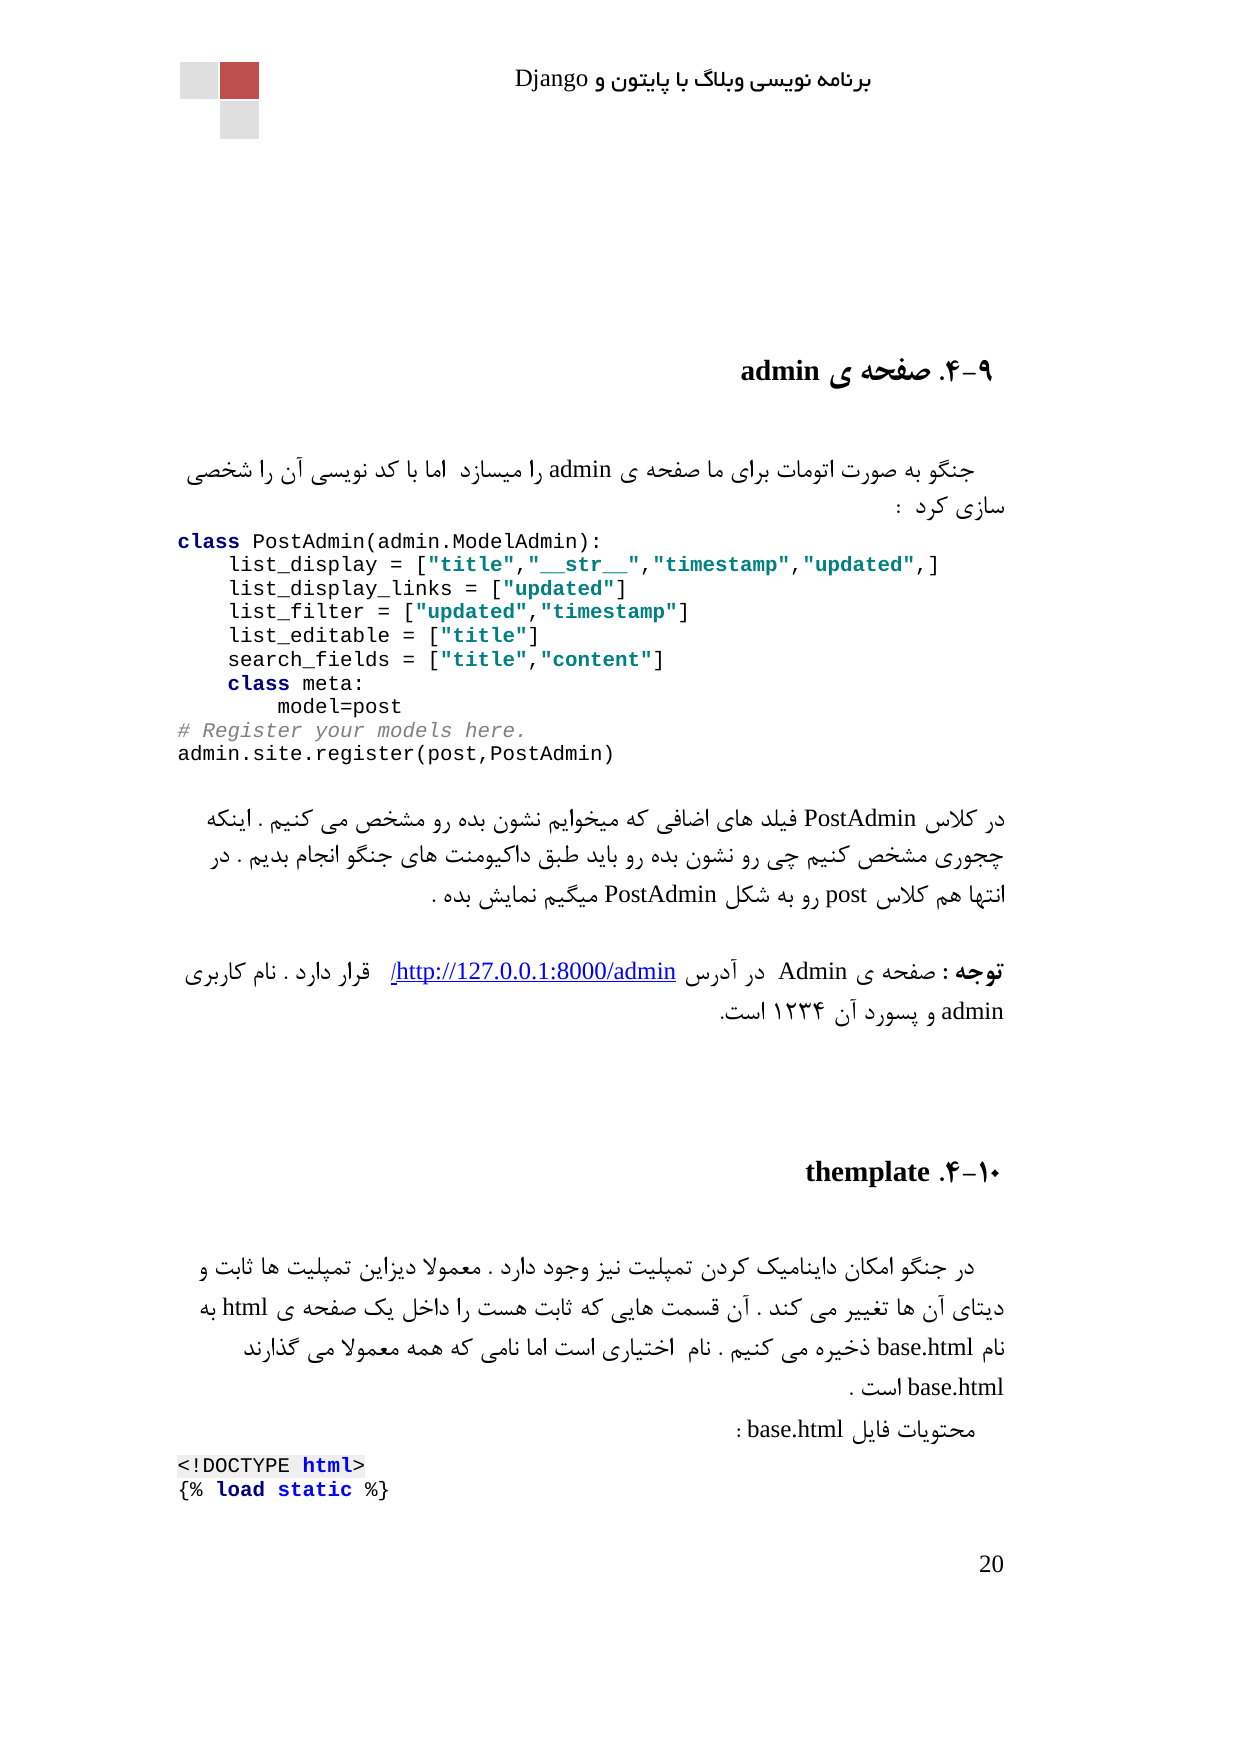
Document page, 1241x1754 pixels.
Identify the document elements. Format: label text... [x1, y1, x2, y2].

text محتویات فایل base.html : [177, 1414, 1004, 1447]
text themplate [177, 1154, 960, 1193]
text در کلاس PostAdmin فیلد های اضافی که میخوایم نشون بده رو مشخص می کنیم . اینکه چجوری مشخص کنیم چی رو نشون بده رو باید طبق داکیومنت های جنگو انجام بدیم . در انتها هم کلاس post رو به شکل PostAdmin میگیم نمایش بده . [177, 803, 1004, 912]
text جنگو به صورت اتومات برای ما صفحه ی admin را میسازد اما با کد نویسی آن را شخصی سازی کرد : [177, 454, 1004, 524]
text در جنگو امکان داینامیک کردن تمپلیت نیز وجود دارد . معمولا دیزاین تمپلیت ها ثابت و دیتای آن ها تغییر می کند . آن قسمت هایی که ثابت هست را داخل یک صفحه ی html به نام base.html ذخیره می کنیم . نام اختیاری است اما نامی که همه معمولا می گذارند base.html است . [177, 1256, 1004, 1406]
text صفحه ی admin [177, 353, 960, 392]
text توجه : صفحه ی Admin در آدرس http://127.0.0.1:8000/admin/ قرار دارد . نام کاربری admin و پسورد آن 1234 است. [177, 956, 1004, 1030]
text class PostAdmin(admin.ModelAdmin): list_display = ["title","__str__","timestamp","updated",] list_display_links = ["updated"] list_filter = ["updated","timestamp"] list_editable = ["title"] search_fields = ["title","content"] class meta: model=post # Register your models here. admin.site.register(post,PostAdmin) [177, 531, 1004, 767]
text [177, 1455, 1004, 1502]
